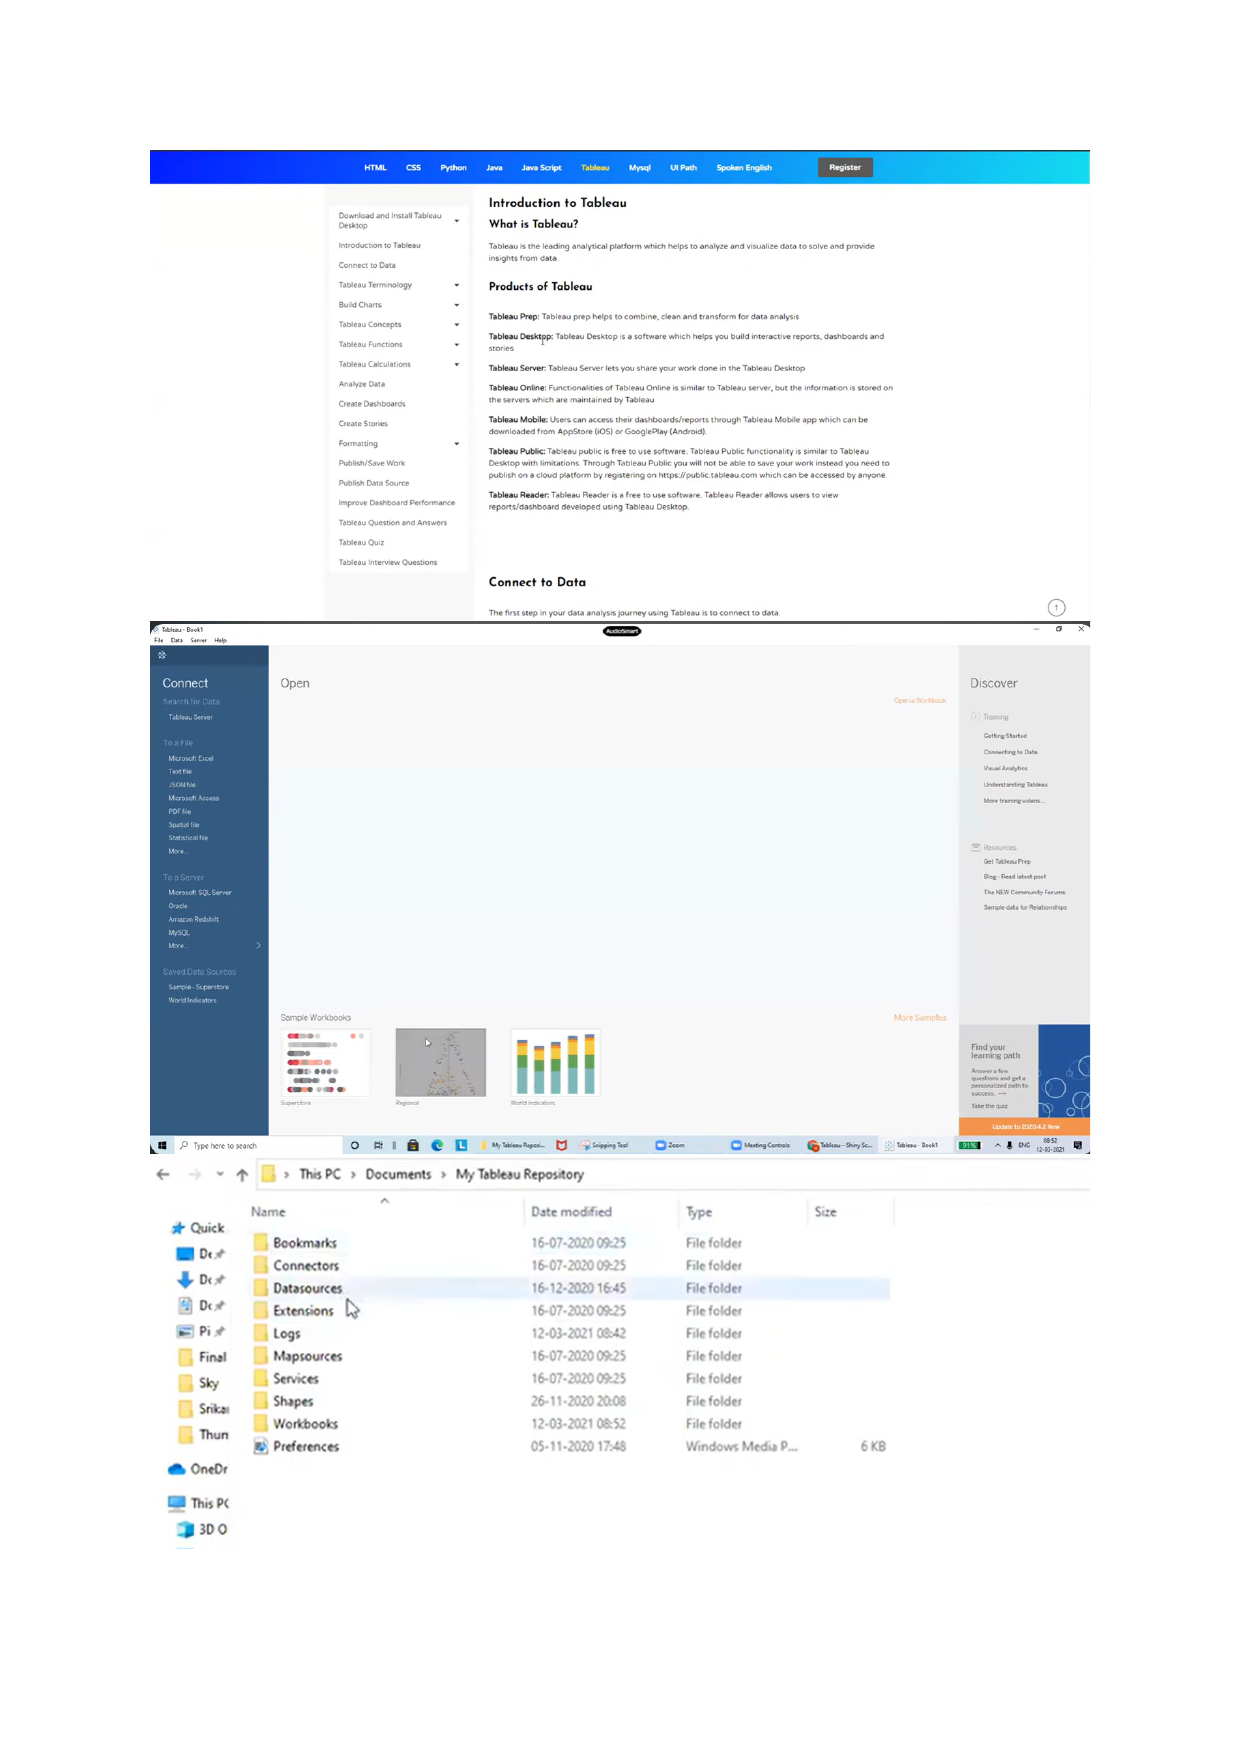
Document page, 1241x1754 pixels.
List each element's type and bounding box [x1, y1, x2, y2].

picture [150, 1155, 1091, 1549]
picture [150, 150, 1091, 620]
picture [150, 621, 1091, 1154]
